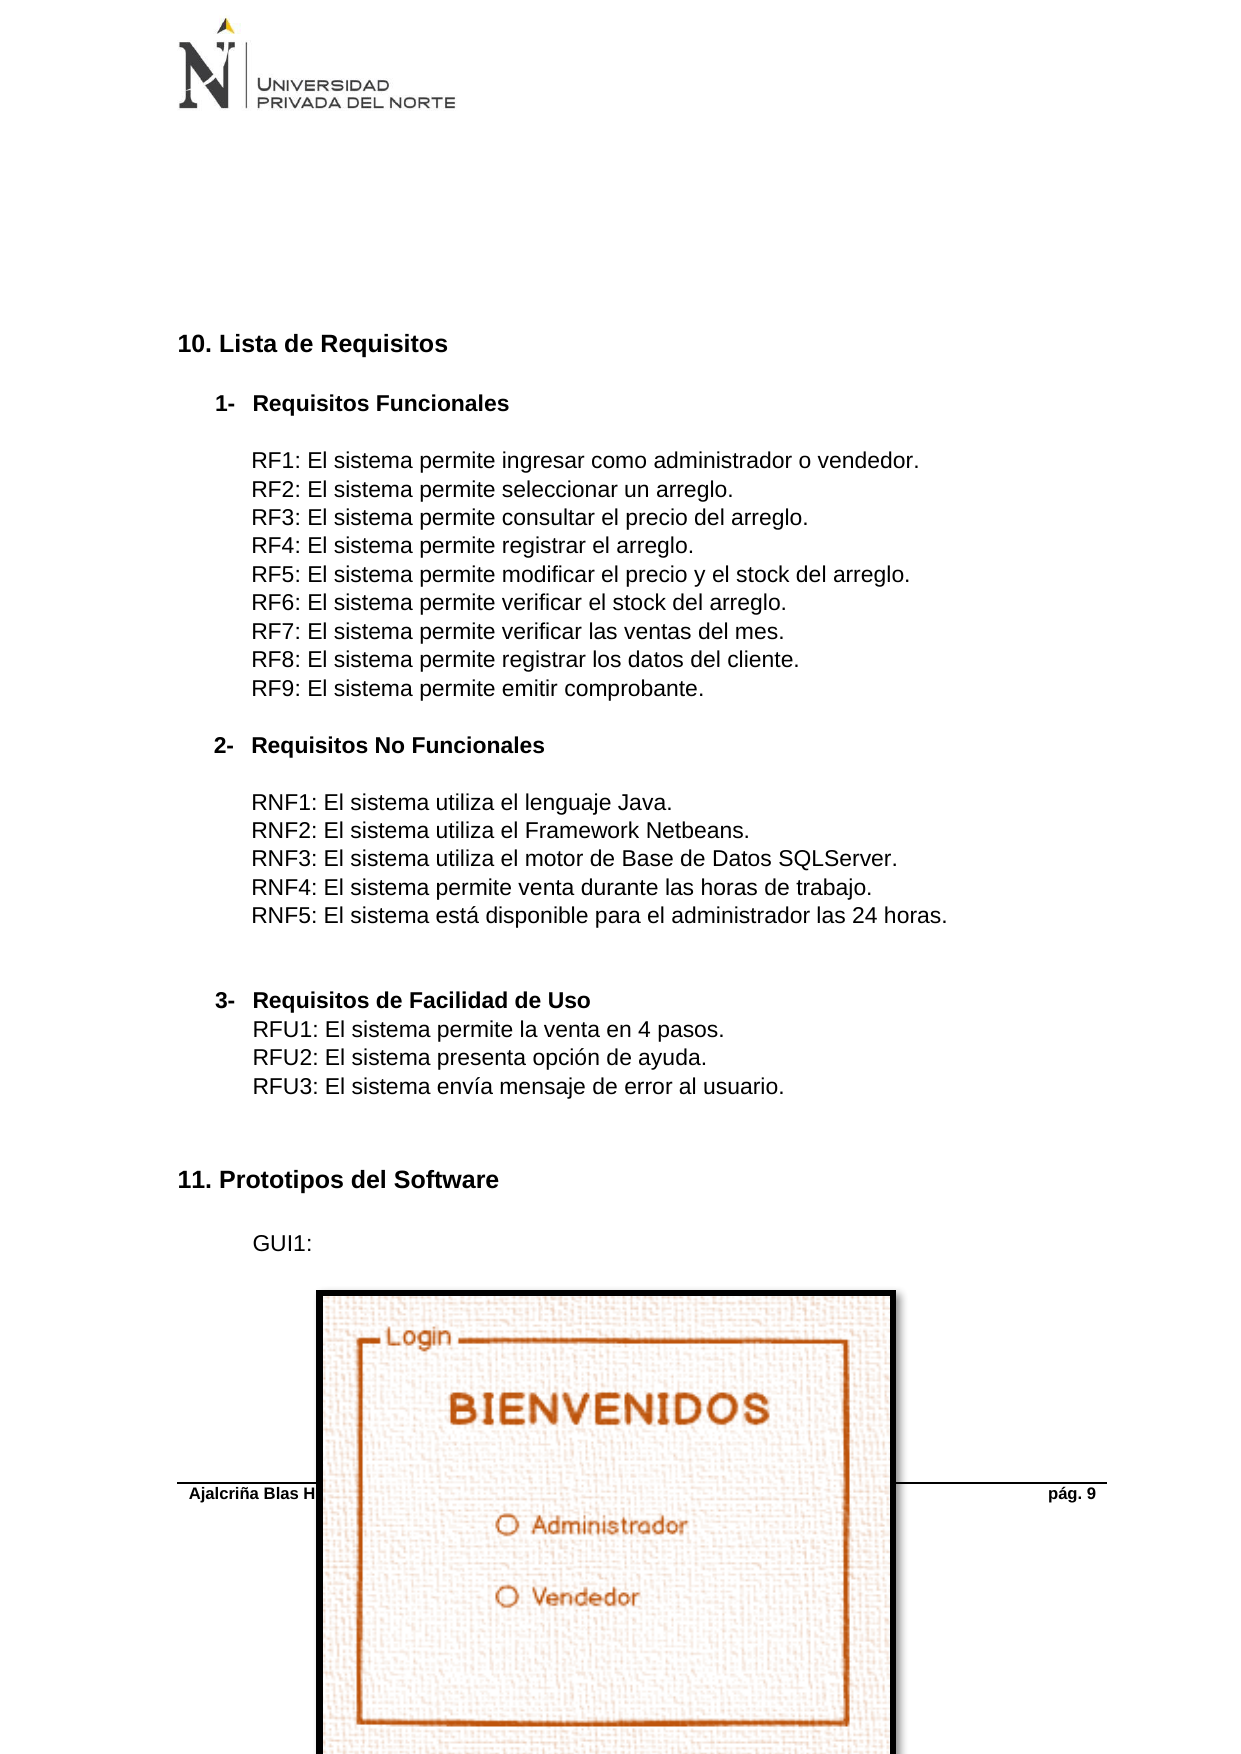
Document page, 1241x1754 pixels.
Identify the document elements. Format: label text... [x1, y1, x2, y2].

text RF8: El sistema permite registrar los datos del cliente. [251, 646, 1092, 673]
text RFU1: El sistema permite la venta en 4 pasos. [252, 1016, 1092, 1042]
text RNF3: El sistema utiliza el motor de Base de Datos SQLServer. [251, 845, 1092, 872]
text RF3: El sistema permite consultar el precio del arreglo. [251, 504, 1092, 530]
text RNF1: El sistema utiliza el lenguaje Java. [251, 788, 1092, 815]
text RF5: El sistema permite modificar el precio y el stock del arreglo. [251, 561, 1092, 587]
text RFU2: El sistema presenta opción de ayuda. [252, 1044, 1092, 1071]
text RF6: El sistema permite verificar el stock del arreglo. [251, 589, 1092, 616]
text RNF2: El sistema utiliza el Framework Netbeans. [251, 817, 1092, 843]
title 11. Prototipos del Software [177, 1165, 1092, 1193]
title 10. Lista de Requisitos [177, 329, 1092, 358]
text RF4: El sistema permite registrar el arreglo. [251, 532, 1092, 559]
text RF7: El sistema permite verificar las ventas del mes. [251, 618, 1092, 644]
text RF2: El sistema permite seleccionar un arreglo. [251, 476, 1092, 502]
text RF1: El sistema permite ingresar como administrador o vendedor. [251, 447, 1092, 473]
list Requisitos Funcionales [215, 390, 1092, 417]
text RF9: El sistema permite emitir comprobante. [251, 675, 1092, 701]
text GUI1: [252, 1230, 1092, 1256]
list Requisitos No Funcionales [213, 732, 1092, 758]
text RNF5: El sistema está disponible para el administrador las 24 horas. [251, 902, 1092, 928]
text RFU3: El sistema envía mensaje de error al usuario. [252, 1073, 1092, 1099]
list Requisitos de Facilidad de Uso [215, 987, 1092, 1014]
text RNF4: El sistema permite venta durante las horas de trabajo. [251, 874, 1092, 900]
picture [177, 15, 458, 111]
